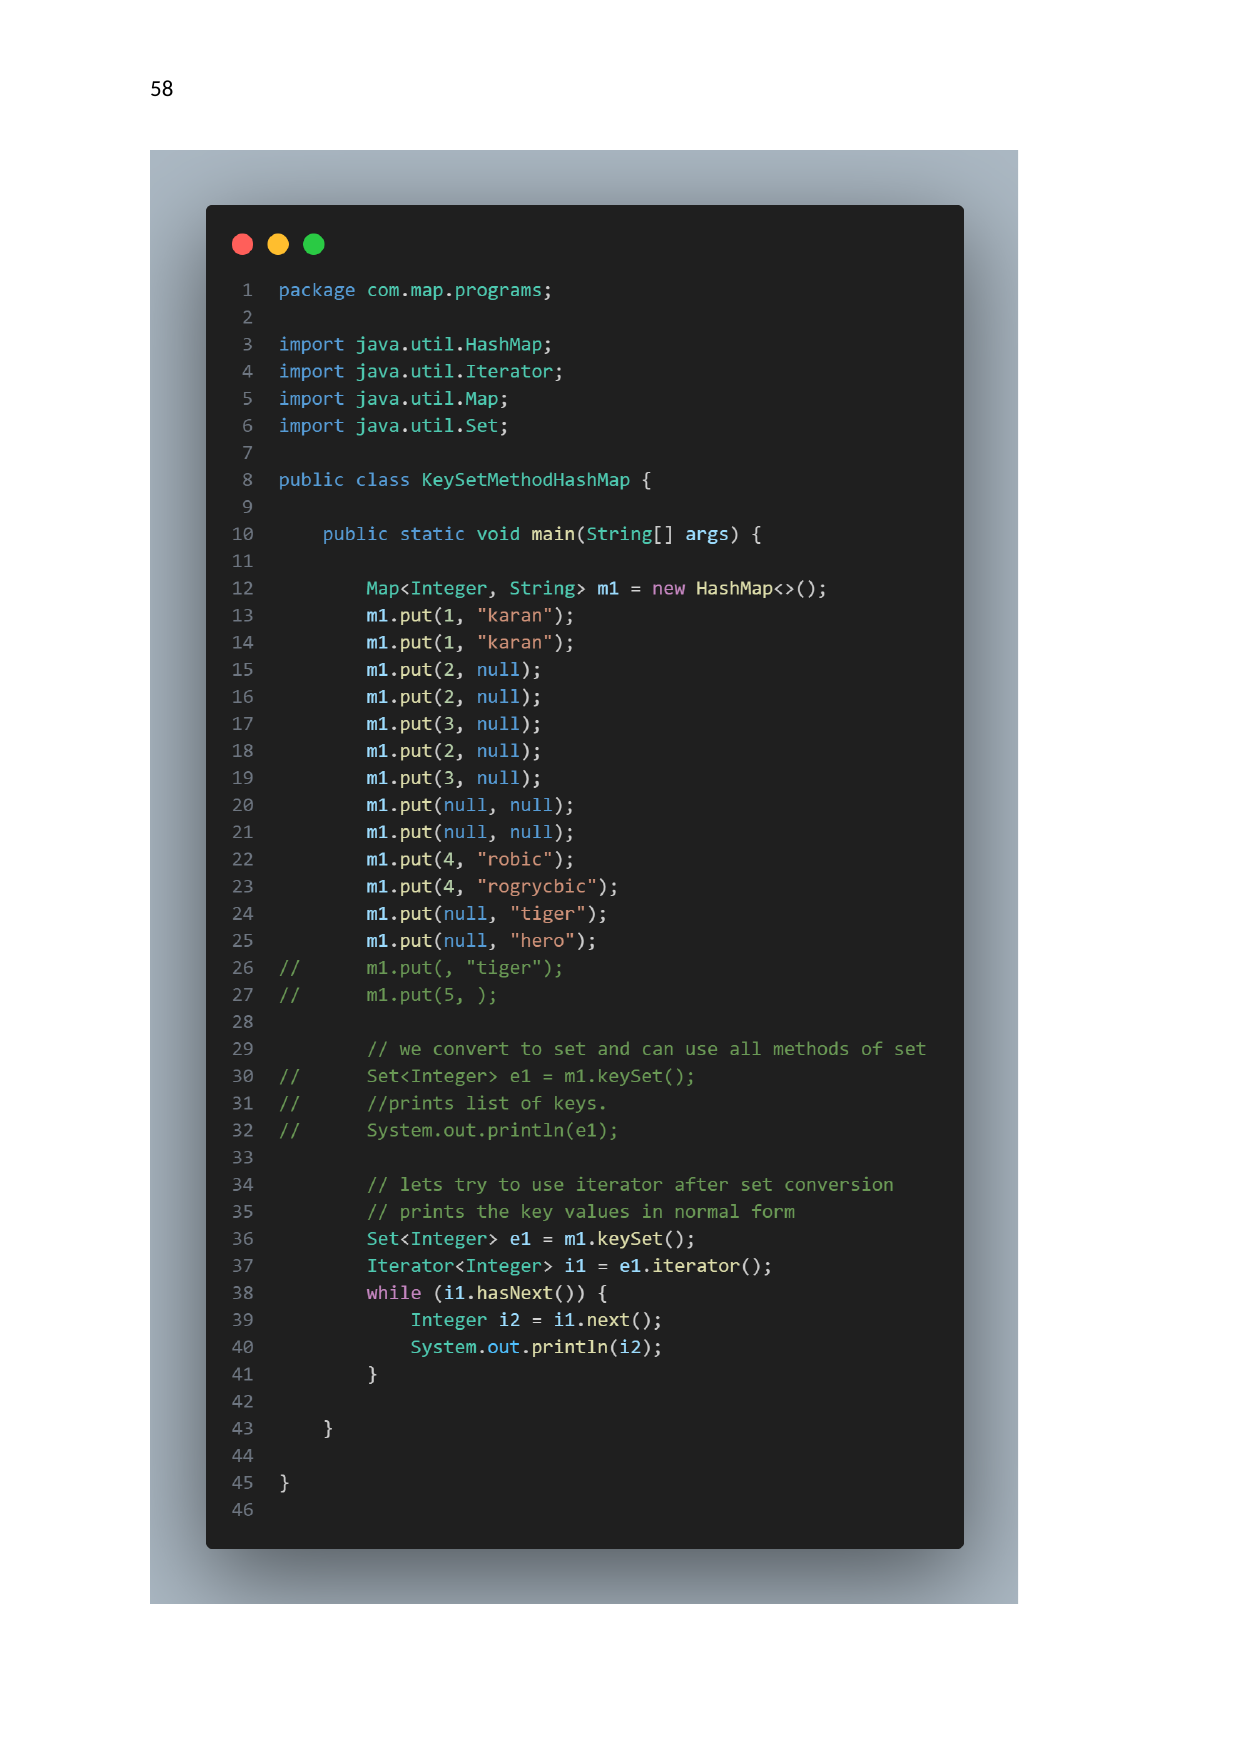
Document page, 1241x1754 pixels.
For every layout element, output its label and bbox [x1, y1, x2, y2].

picture [150, 150, 1019, 1604]
